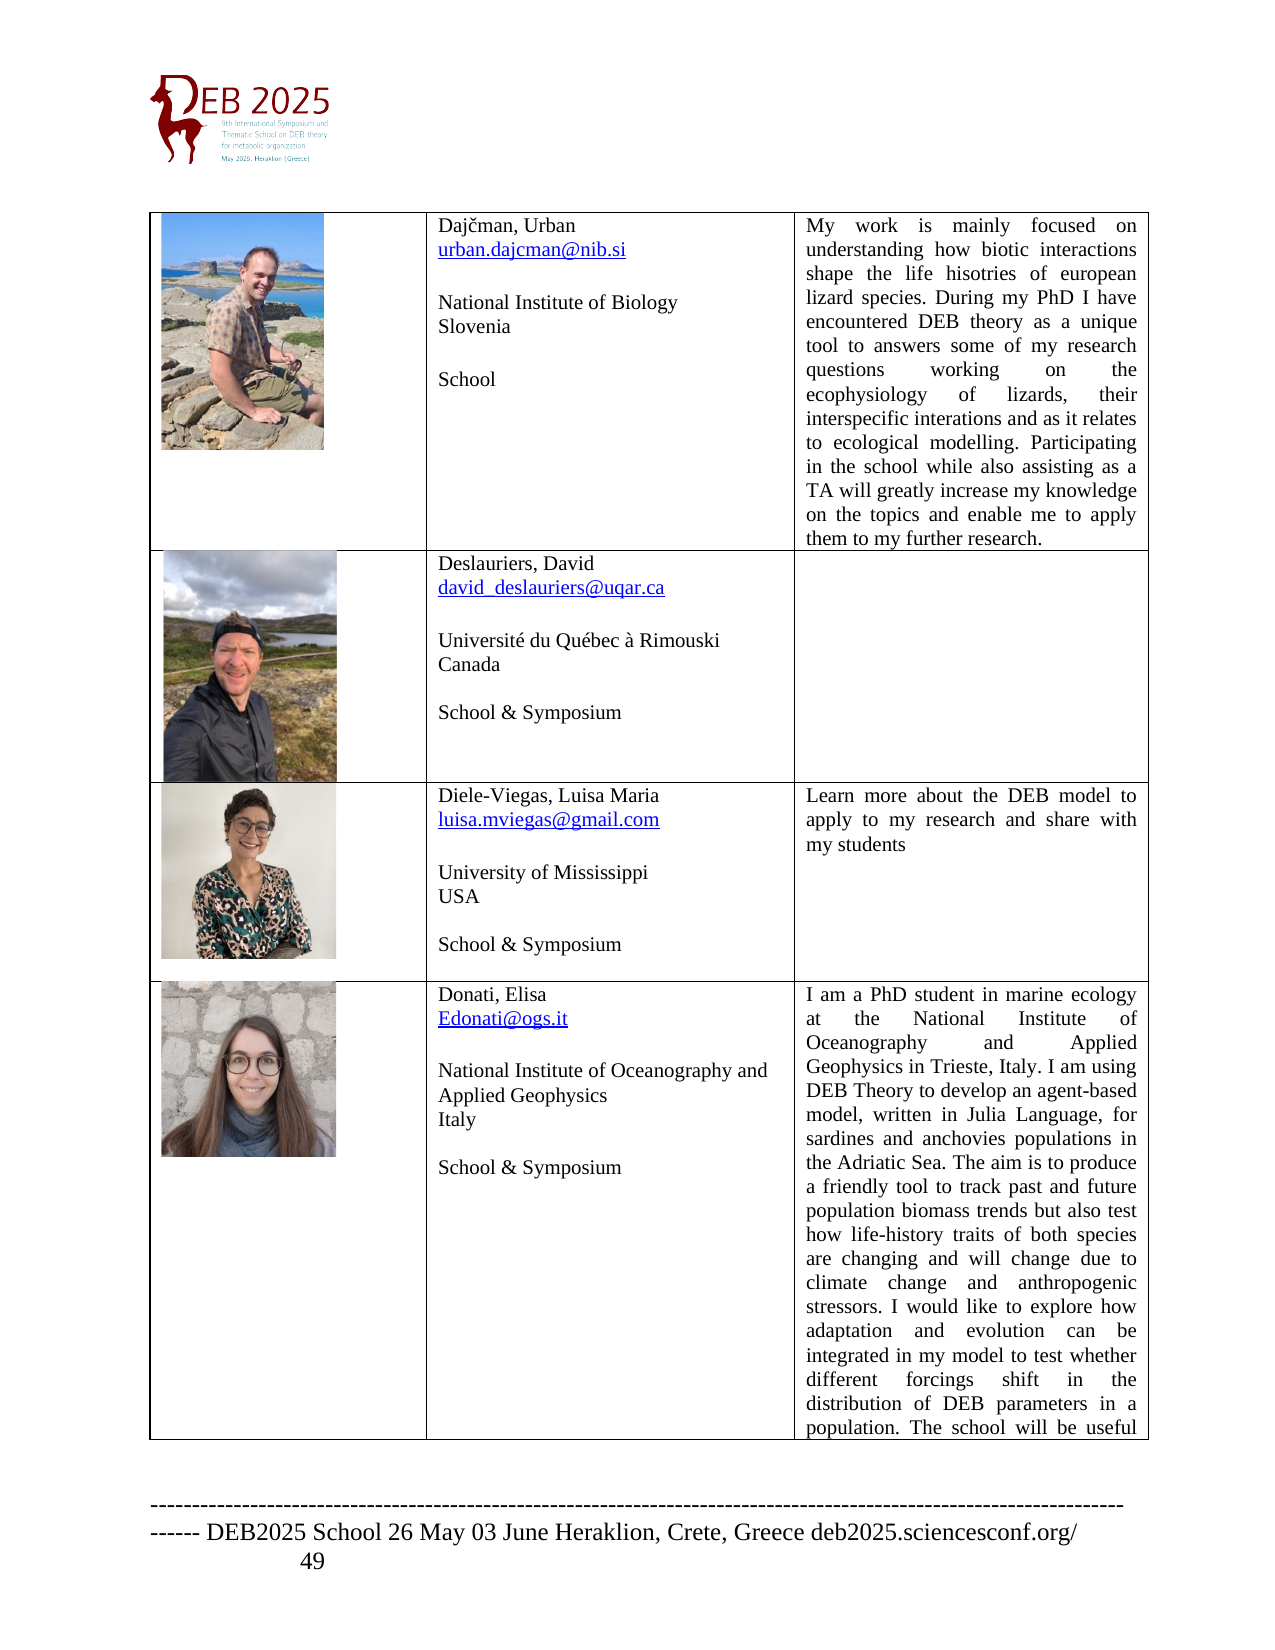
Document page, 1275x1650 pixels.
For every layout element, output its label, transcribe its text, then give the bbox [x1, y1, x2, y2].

table_cell Donati, Elisa Edonati@ogs.it National Institute of Oceanography and Applied Geophysics Italy School & Symposium [427, 982, 794, 1439]
table_cell Diele-Viegas, Luisa Maria luisa.mviegas@gmail.com University of Mississippi USA School & Symposium [427, 783, 794, 981]
table_cell [337, 551, 426, 782]
table_cell [151, 982, 426, 1439]
picture [164, 551, 336, 781]
table_cell Dajčman, Urban urban.dajcman@nib.si National Institute of Biology Slovenia School [427, 213, 794, 550]
table_cell Learn more about the DEB model to apply to my research and share with my students [795, 783, 1148, 981]
table_cell Deslauriers, David david_deslauriers@uqar.ca Université du Québec à Rimouski Canada School & Symposium [427, 551, 794, 782]
picture [161, 213, 324, 450]
table_cell [151, 783, 426, 981]
picture [161, 783, 337, 959]
table_cell [795, 551, 1148, 782]
picture [161, 981, 337, 1157]
picture [150, 75, 329, 164]
table_cell My work is mainly focused on understanding how biotic interactions shape the life hisotries of european lizard species. During my PhD I have encountered DEB theory as a unique tool to answers some of my research questions working on the ecophysiology of lizards, their interspecific interations and as it relates to ecological modelling. Participating in the school while also assisting as a TA will greatly increase my knowledge on the topics and enable me to apply them to my further research. [795, 213, 1148, 550]
table_cell [151, 551, 163, 782]
table_cell [151, 213, 426, 550]
